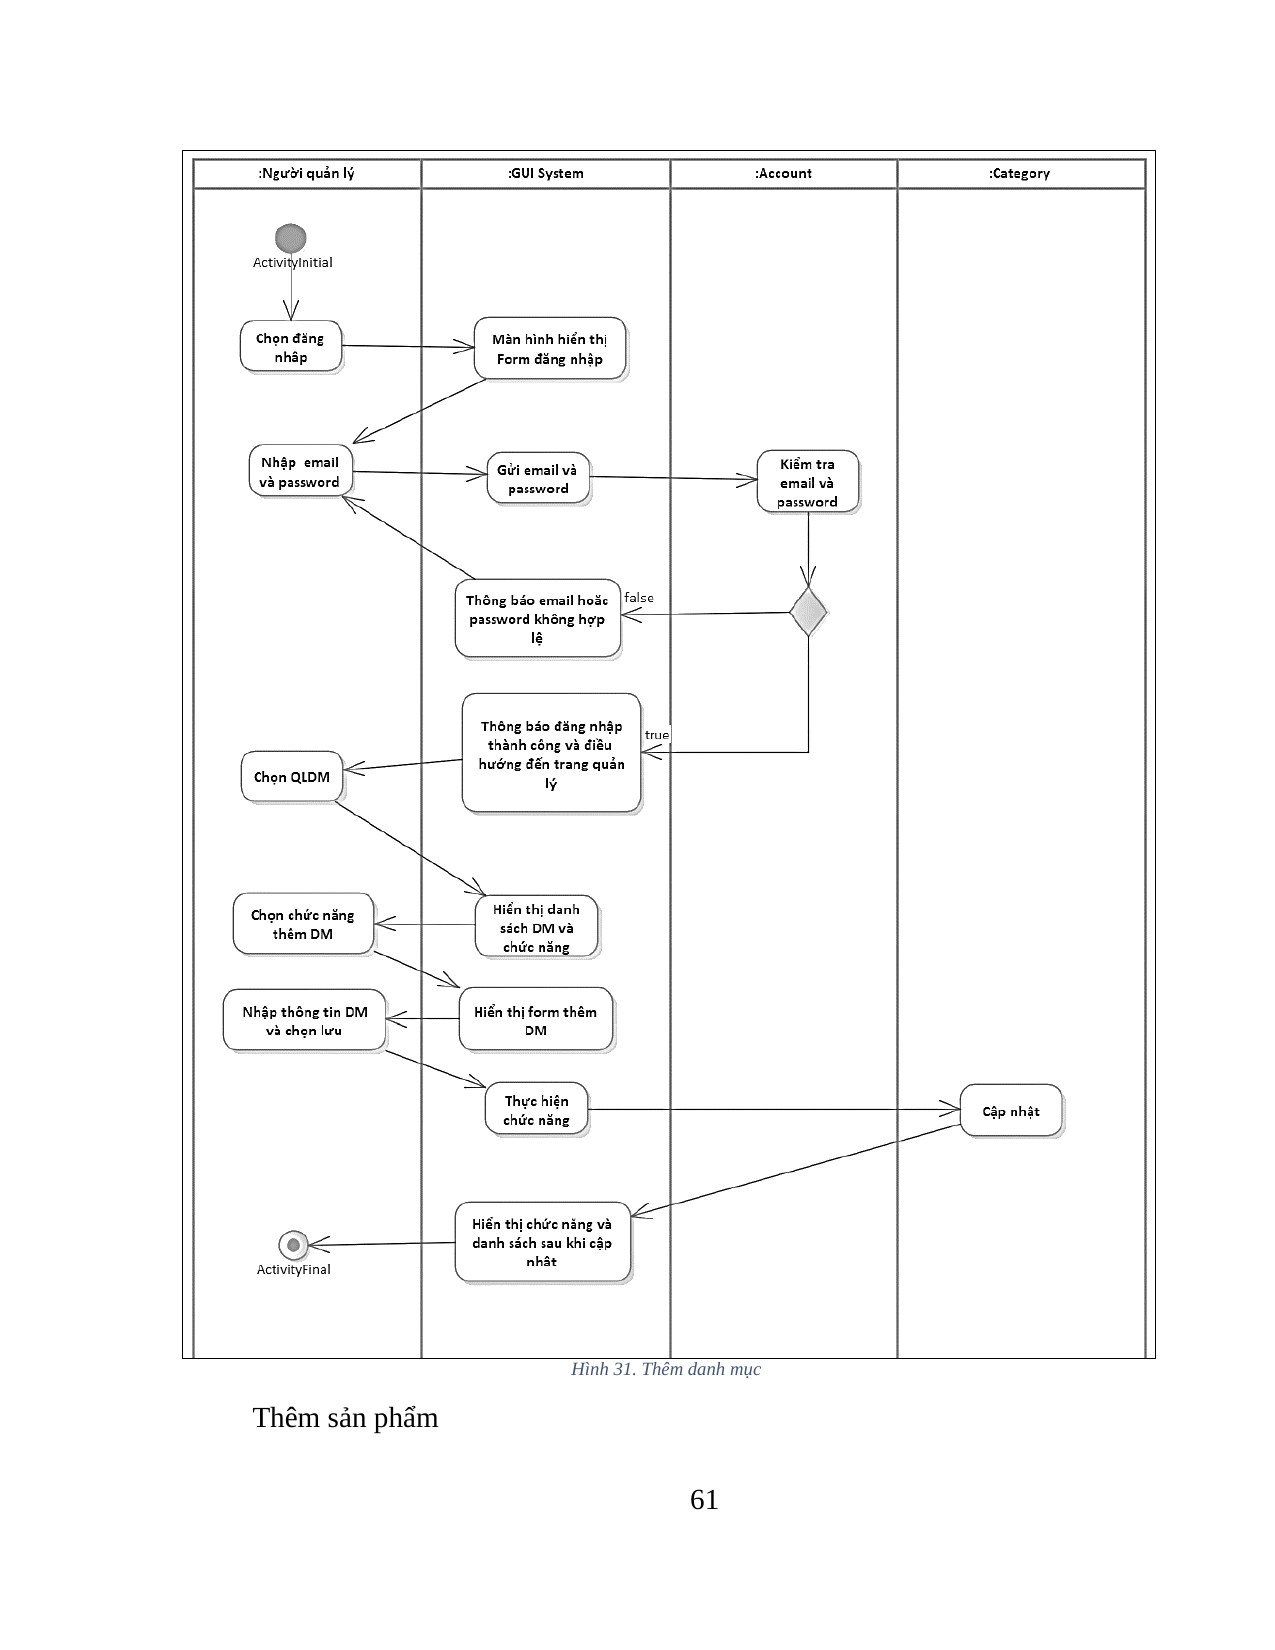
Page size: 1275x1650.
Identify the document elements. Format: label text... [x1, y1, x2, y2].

picture [183, 151, 1155, 1358]
text Thêm sản phẩm [177, 1400, 1157, 1434]
